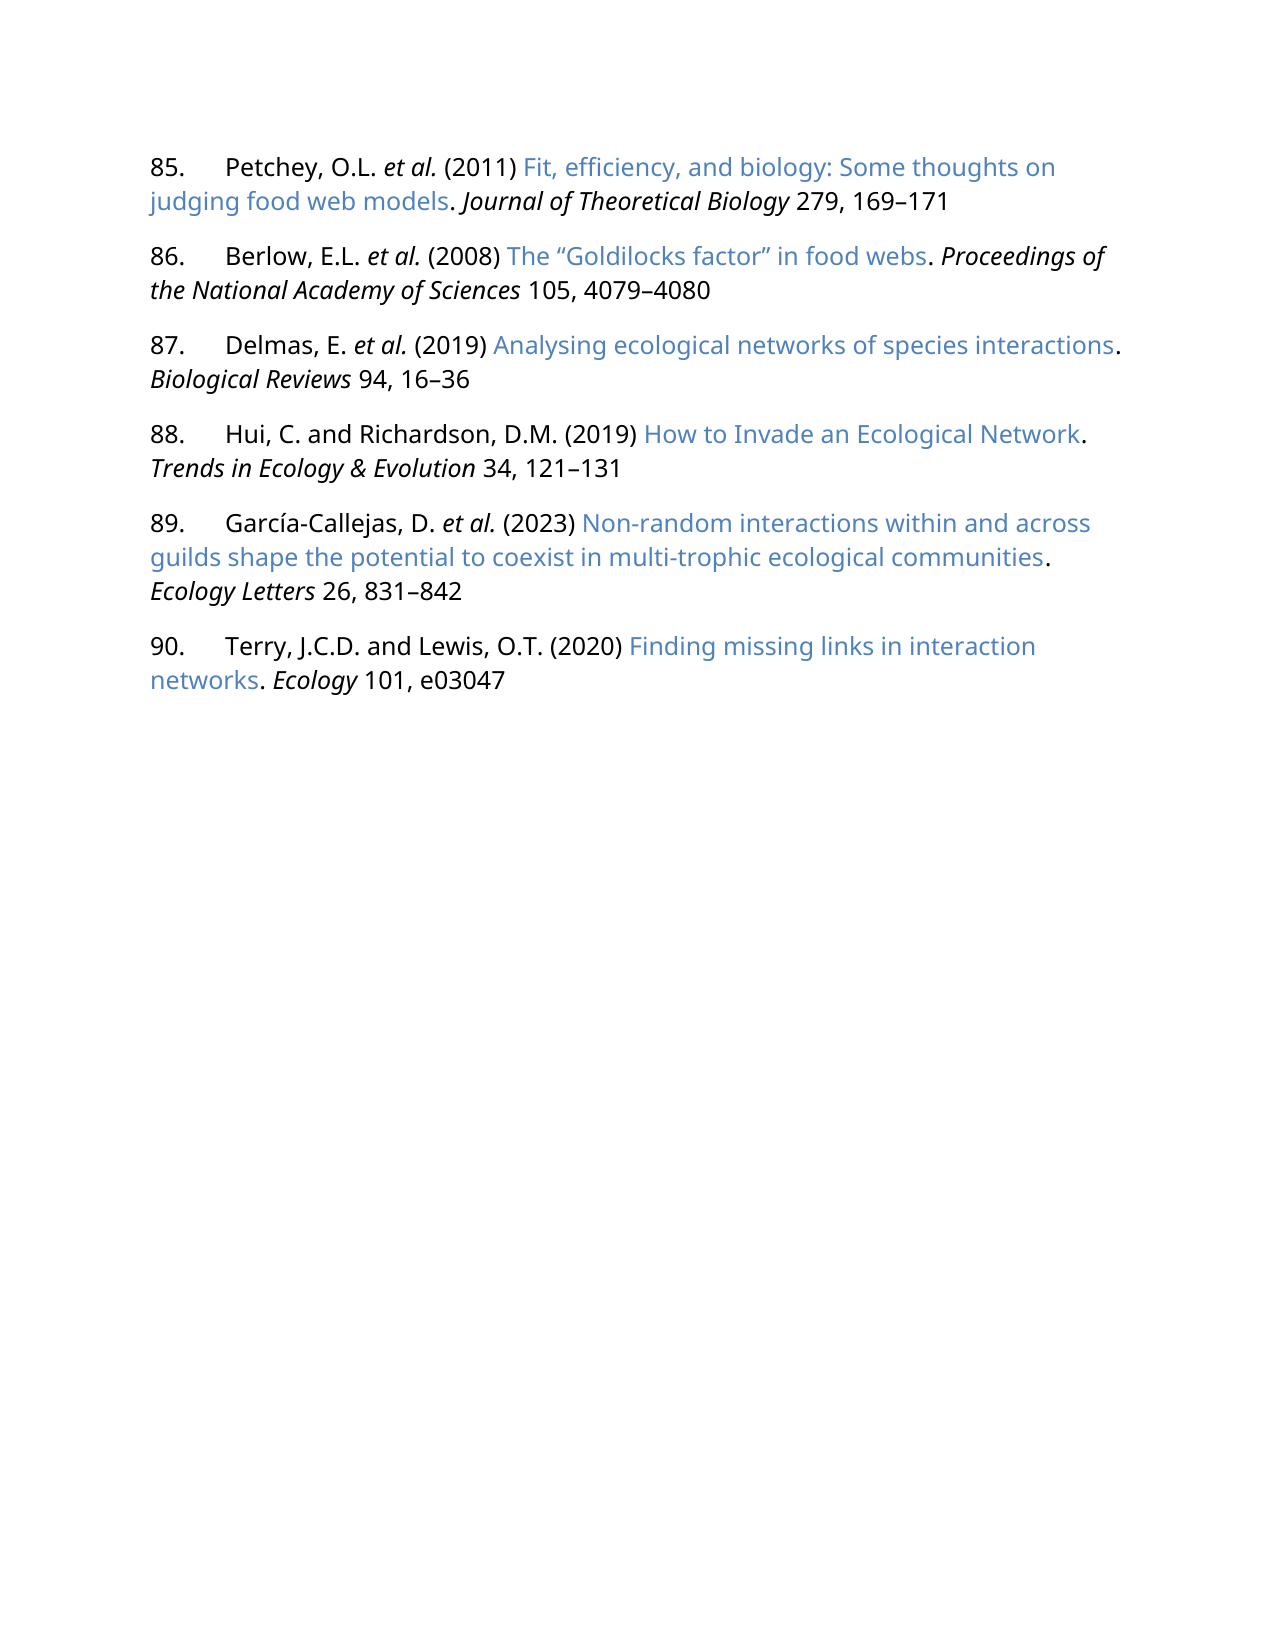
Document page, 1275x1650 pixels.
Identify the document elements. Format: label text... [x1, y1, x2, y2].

text 90. Terry, J.C.D. and Lewis, O.T. (2020) Finding missing links in interaction networks. Ecology 101, e03047 [150, 629, 1125, 697]
text 86. Berlow, E.L. et al. (2008) The “Goldilocks factor” in food webs. Proceedings of the National Academy of Sciences 105, 4079–4080 [150, 239, 1125, 307]
text 89. García-Callejas, D. et al. (2023) Non-random interactions within and across guilds shape the potential to coexist in multi-trophic ecological communities. Ecology Letters 26, 831–842 [150, 506, 1125, 608]
text 85. Petchey, O.L. et al. (2011) Fit, efficiency, and biology: Some thoughts on judging food web models. Journal of Theoretical Biology 279, 169–171 [150, 150, 1125, 218]
text 87. Delmas, E. et al. (2019) Analysing ecological networks of species interactions. Biological Reviews 94, 16–36 [150, 328, 1125, 396]
text 88. Hui, C. and Richardson, D.M. (2019) How to Invade an Ecological Network. Trends in Ecology & Evolution 34, 121–131 [150, 417, 1125, 485]
